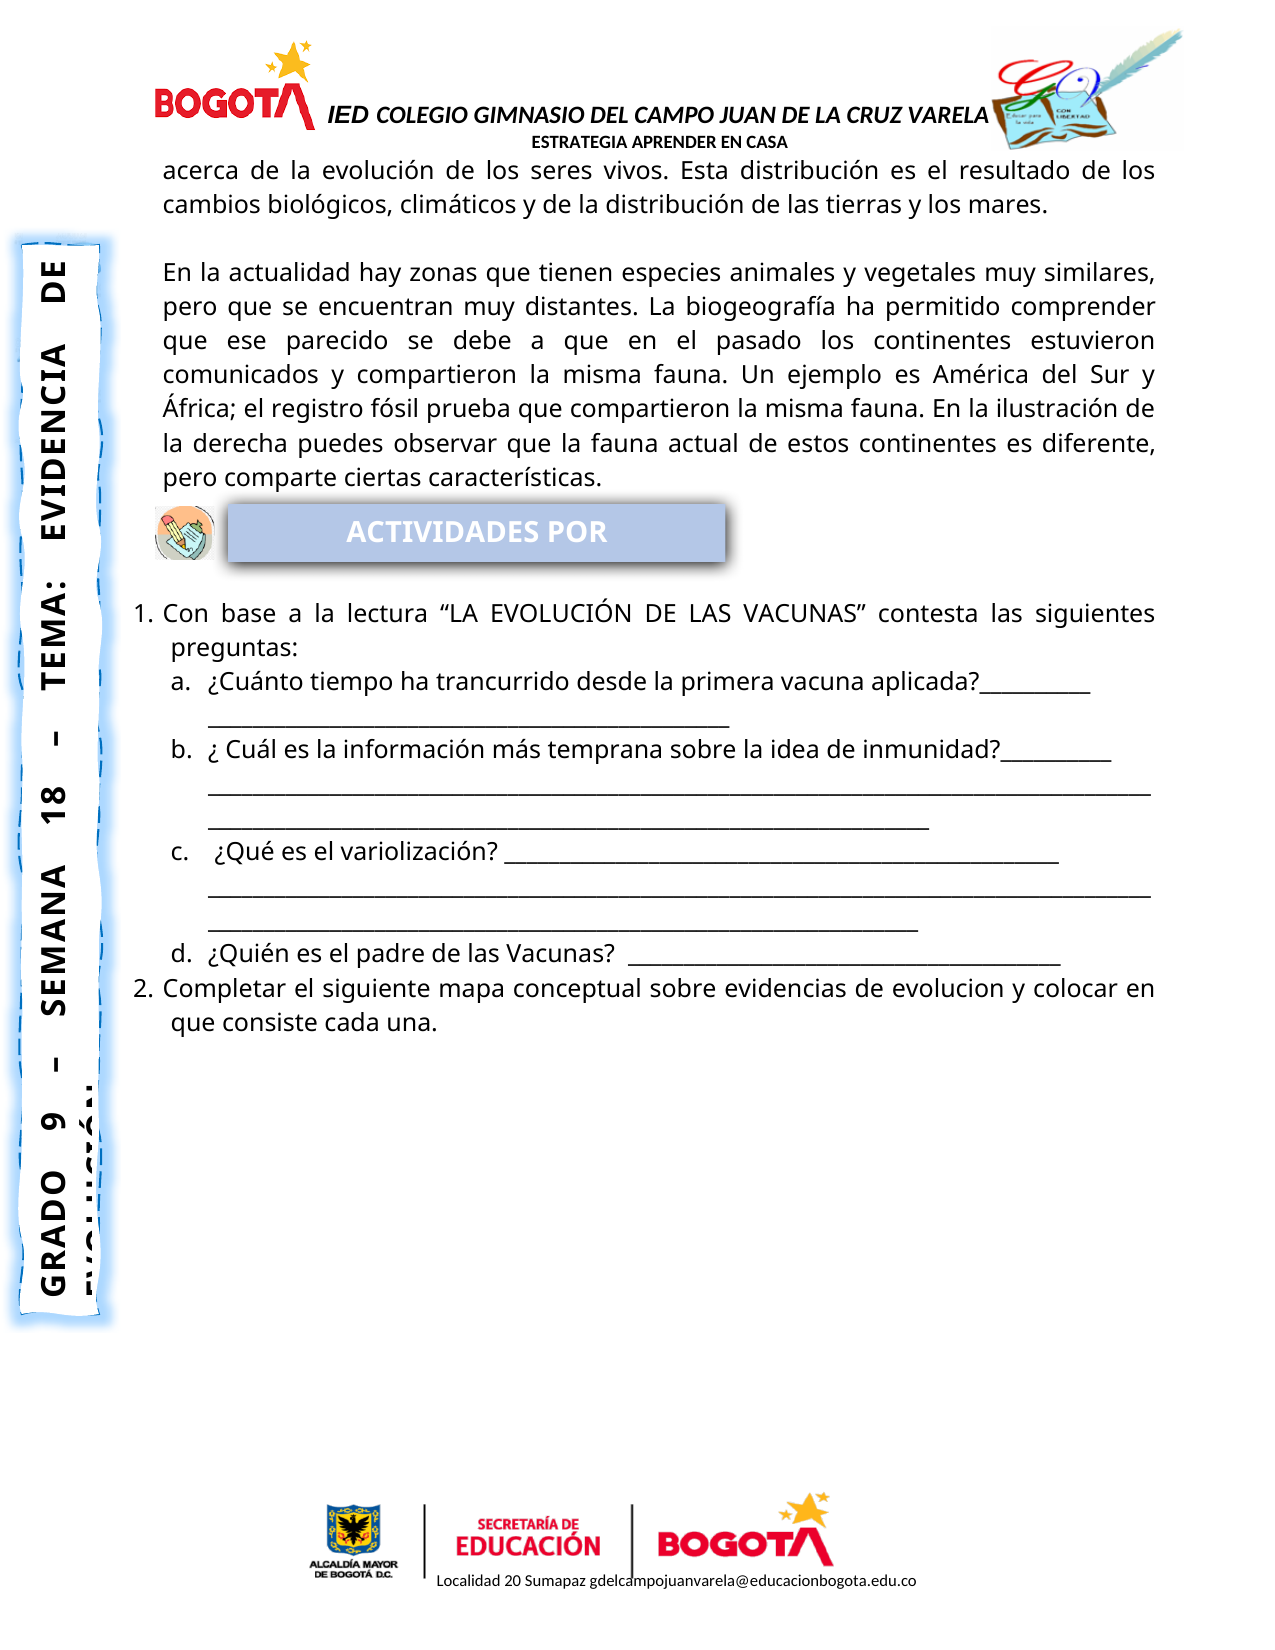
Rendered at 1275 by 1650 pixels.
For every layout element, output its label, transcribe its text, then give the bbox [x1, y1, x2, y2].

list _____________________________________________________________________________________________________________________________________________________ [208, 868, 1157, 936]
text En la actualidad hay zonas que tienen especies animales y vegetales muy similares, pero que se encuentran muy distantes. La biogeografía ha permitido comprender que ese parecido se debe a que en el pasado los continentes estuvieron comunicados y compartieron la misma fauna. Un ejemplo es América del Sur y África; el registro fósil prueba que compartieron la misma fauna. En la ilustración de la derecha puedes observar que la fauna actual de estos continentes es diferente, pero comparte ciertas características. [162, 255, 1157, 493]
list ¿Qué es el variolización? __________________________________________________ [170, 834, 1157, 868]
list ¿ Cuál es la información más temprana sobre la idea de inmunidad?__________ [170, 732, 1157, 766]
picture [991, 26, 1184, 151]
list ______________________________________________________________________________________________________________________________________________________ [208, 766, 1157, 834]
list ¿Quién es el padre de las Vacunas? _______________________________________ [170, 936, 1157, 970]
list Completar el siguiente mapa conceptual sobre evidencias de evolucion y colocar en que consiste cada una. [133, 970, 1157, 1038]
picture [109, 17, 355, 166]
list ¿Cuánto tiempo ha trancurrido desde la primera vacuna aplicada?__________ [170, 664, 1157, 698]
list Con base a la lectura “LA EVOLUCIÓN DE LAS VACUNAS” contesta las siguientes preguntas: [133, 596, 1157, 664]
picture [299, 1487, 845, 1582]
text acerca de la evolución de los seres vivos. Esta distribución es el resultado de los cambios biológicos, climáticos y de la distribución de las tierras y los mares. [162, 153, 1157, 221]
list _______________________________________________ [208, 698, 1157, 732]
picture [155, 506, 215, 560]
picture [13, 233, 101, 440]
